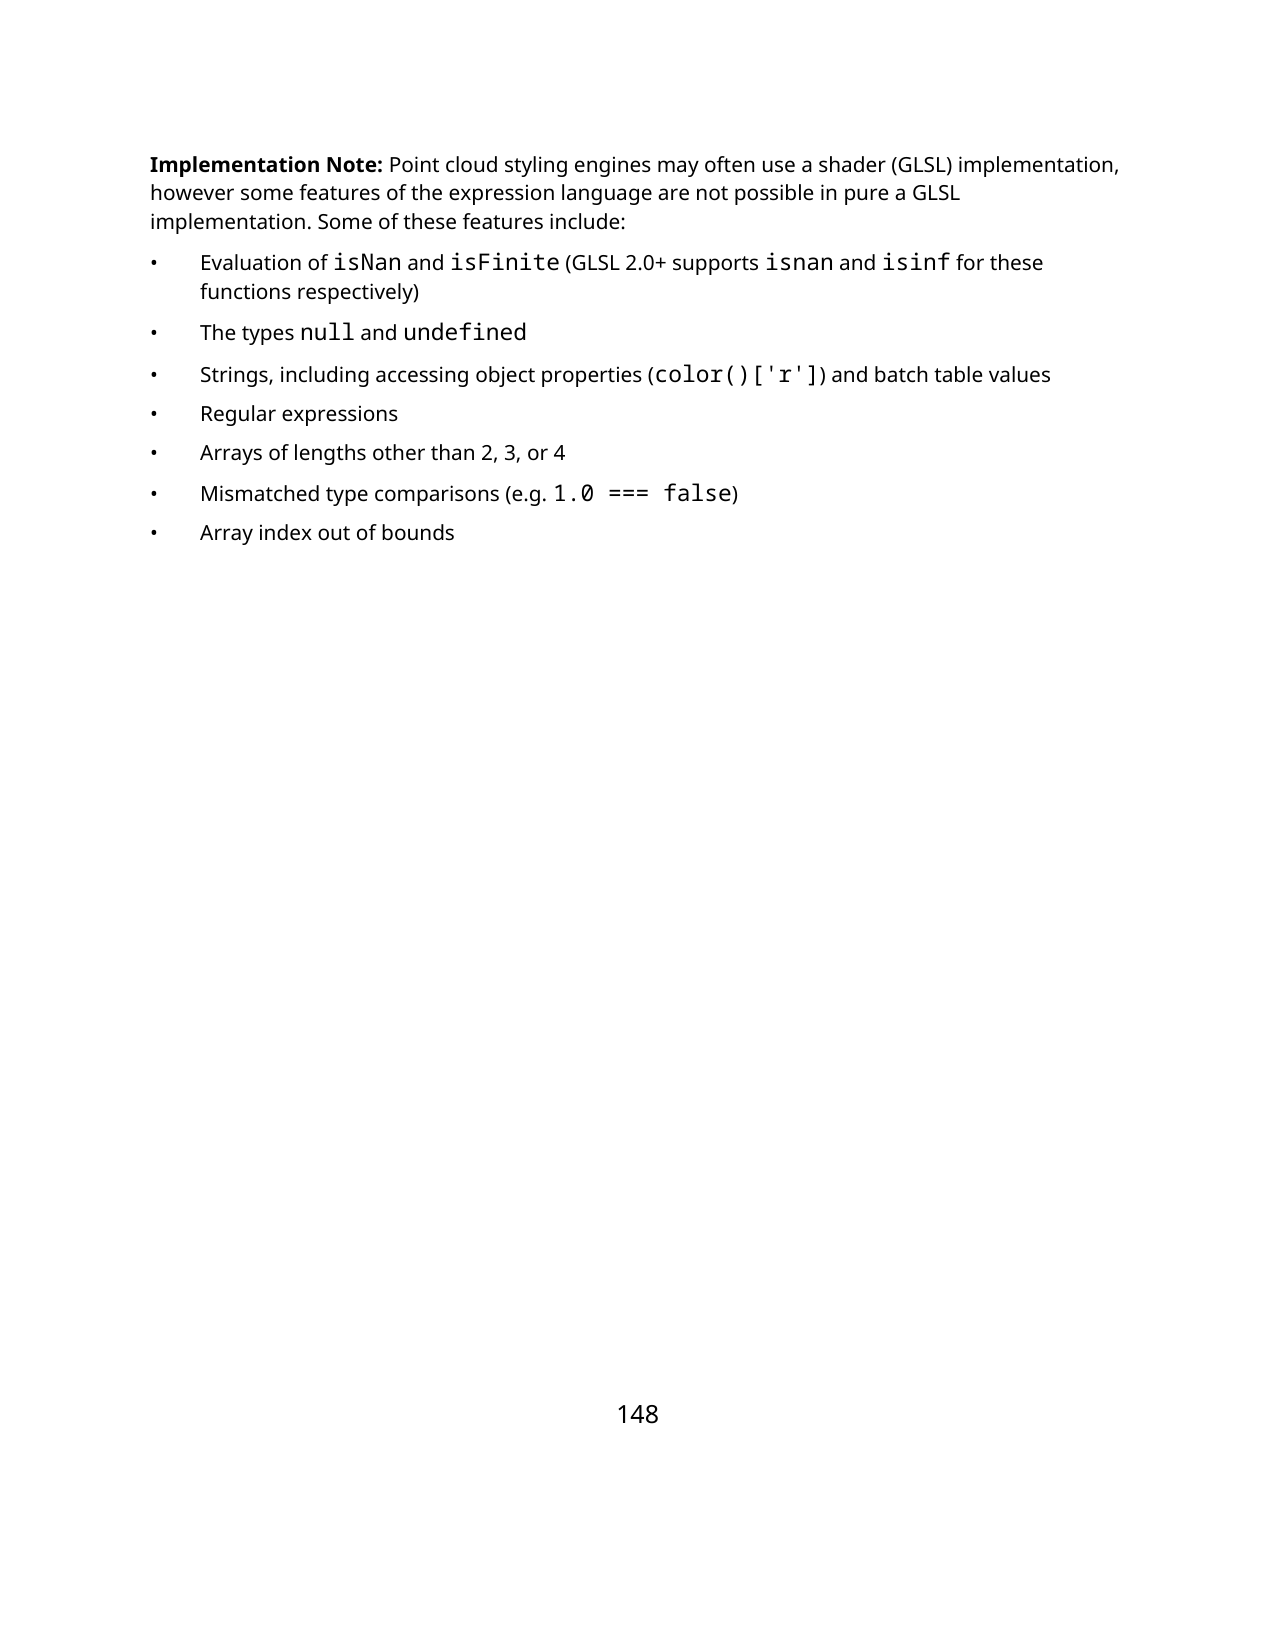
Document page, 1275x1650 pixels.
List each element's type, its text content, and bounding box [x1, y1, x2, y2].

list Evaluation of isNan and isFinite (GLSL 2.0+ supports isnan and isinf for these functions respectively) [150, 246, 1125, 305]
list Mismatched type comparisons (e.g. 1.0 === false) [150, 477, 1125, 508]
list Regular expressions [150, 399, 1125, 428]
list Array index out of bounds [150, 518, 1125, 547]
list Arrays of lengths other than 2, 3, or 4 [150, 438, 1125, 466]
text Implementation Note: Point cloud styling engines may often use a shader (GLSL) implementation, however some features of the expression language are not possible in pure a GLSL implementation. Some of these features include: [150, 150, 1125, 235]
list The types null and undefined [150, 316, 1125, 347]
list Strings, including accessing object properties (color()['r']) and batch table values [150, 357, 1125, 389]
